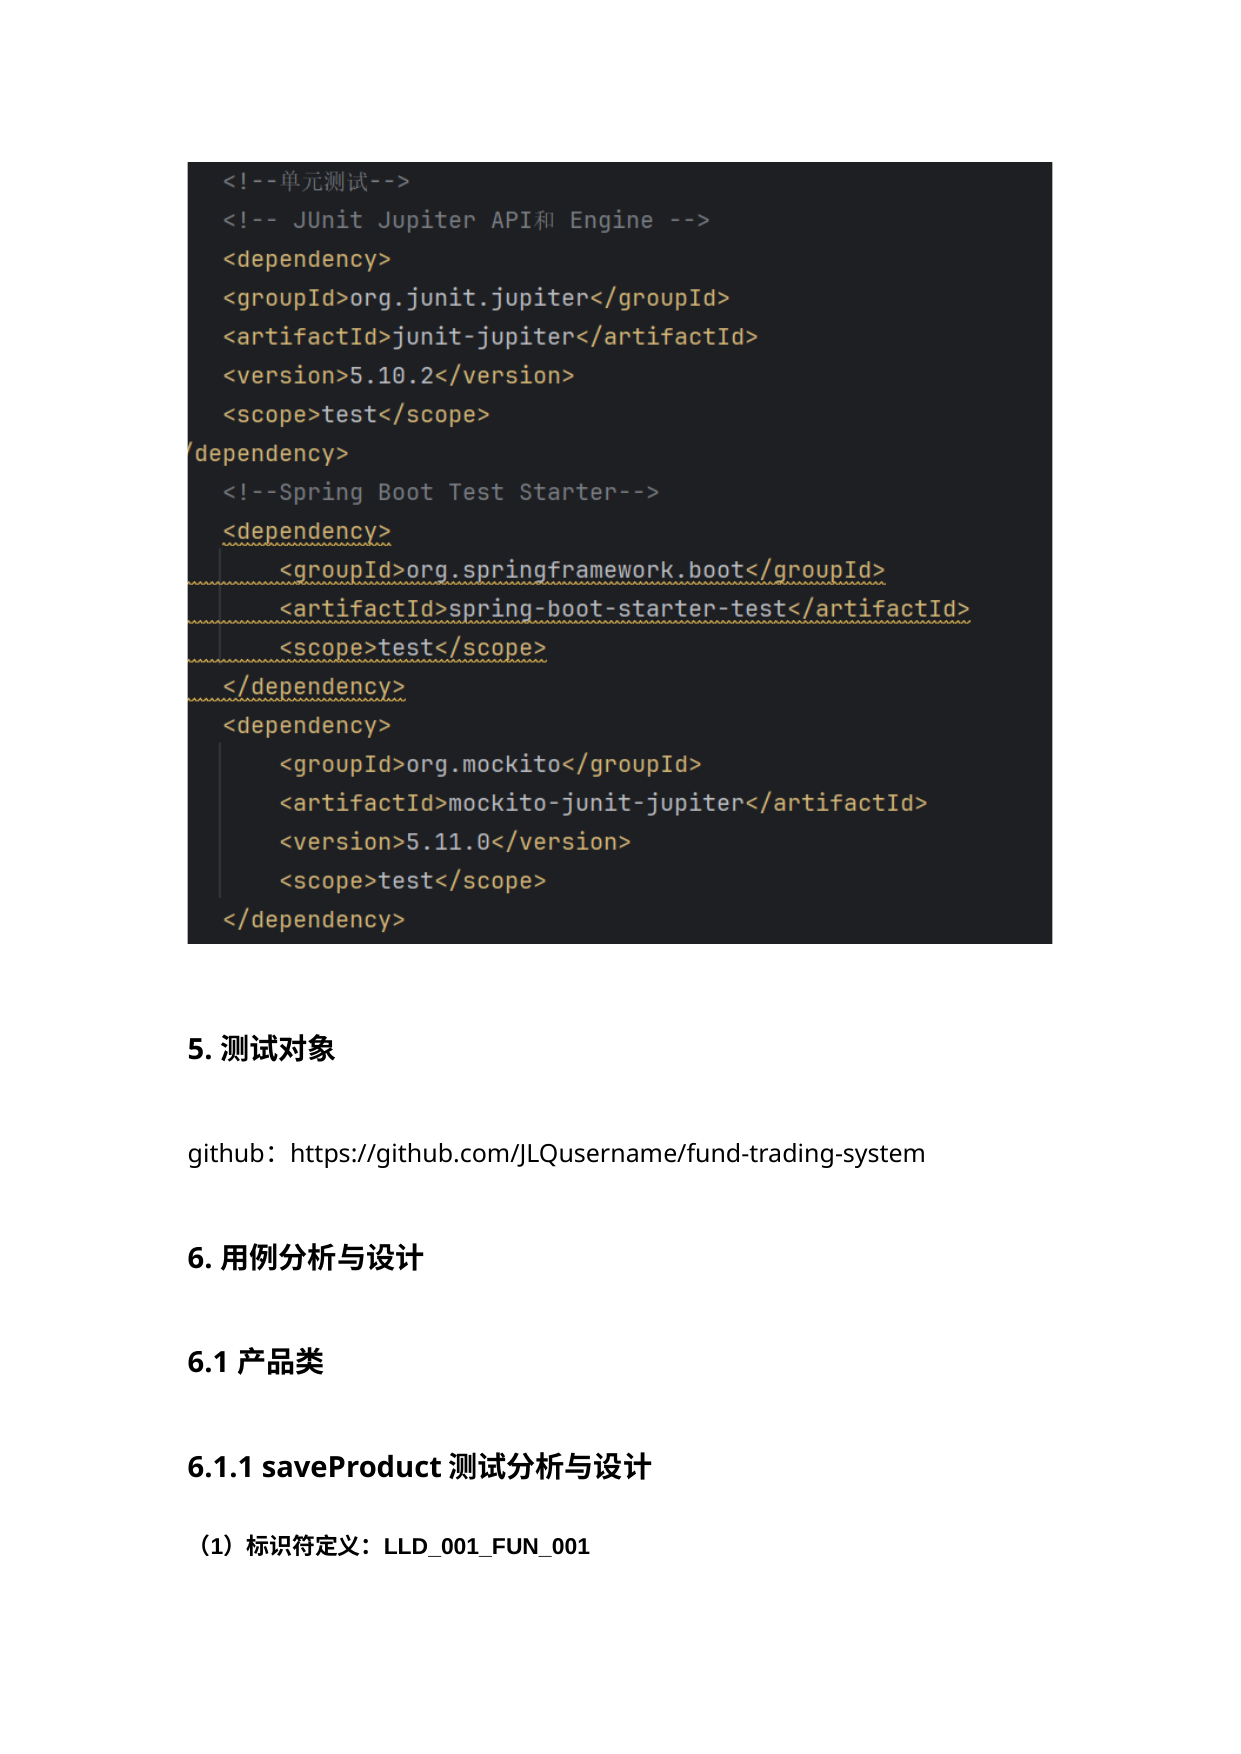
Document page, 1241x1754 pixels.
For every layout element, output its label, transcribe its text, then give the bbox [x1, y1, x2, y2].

text 6. 用例分析与设计 [187, 1223, 1053, 1288]
text github：https://github.com/JLQusername/fund-trading-system [187, 1119, 1053, 1184]
text 6.1 产品类 [187, 1328, 1053, 1393]
text 5. 测试对象 [187, 1014, 1053, 1079]
text （1）标识符定义：LLD_001_FUN_001 [187, 1512, 1053, 1577]
picture [187, 162, 1053, 944]
text 6.1.1 saveProduct测试分析与设计 [187, 1432, 1053, 1497]
